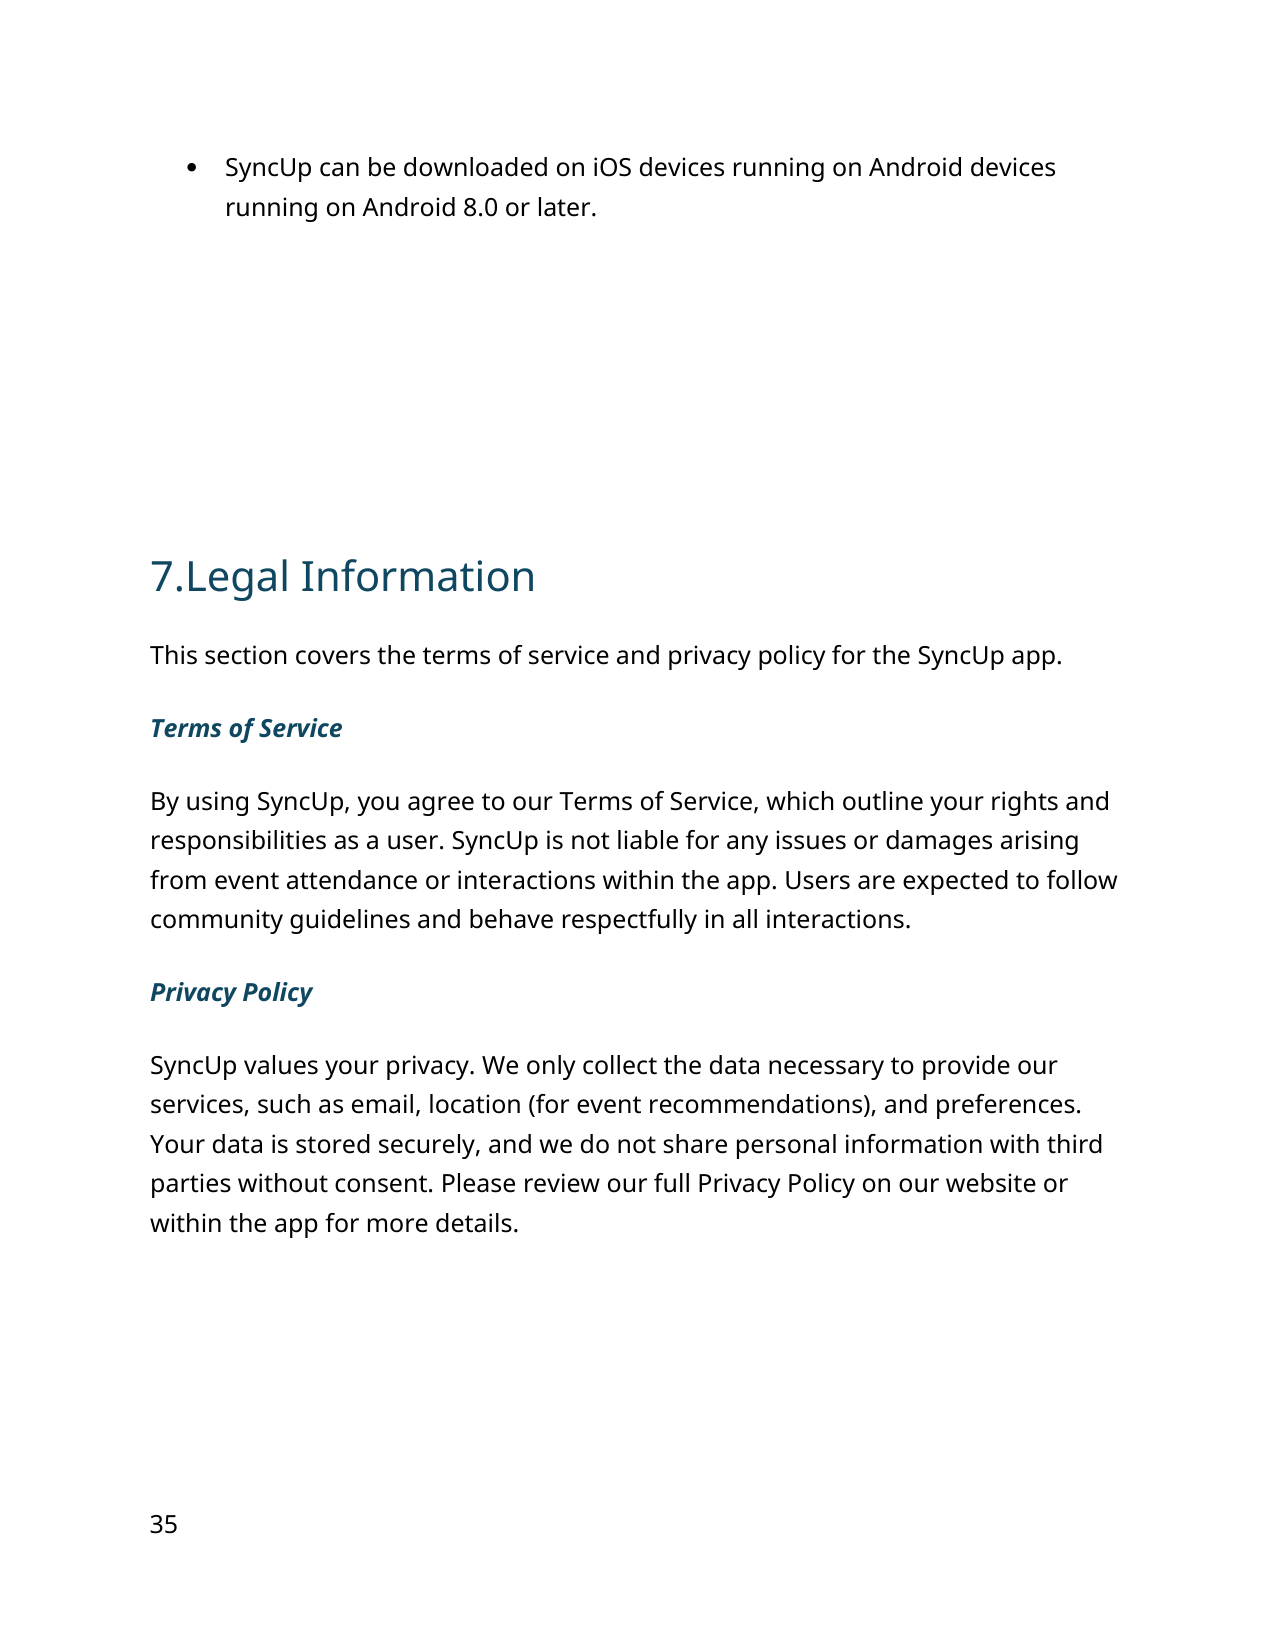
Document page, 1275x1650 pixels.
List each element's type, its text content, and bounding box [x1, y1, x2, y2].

text SyncUp values your privacy. We only collect the data necessary to provide our services, such as email, location (for event recommendations), and preferences. Your data is stored securely, and we do not share personal information with third parties without consent. Please review our full Privacy Policy on our website or within the app for more details. [150, 1047, 1125, 1239]
text This section covers the terms of service and privacy policy for the SyncUp app. [150, 638, 1125, 672]
list SyncUp can be downloaded on iOS devices running on Android devices running on Android 8.0 or later. [187, 150, 1125, 223]
subtitle 7.Legal Information [150, 547, 1125, 604]
subtitle Privacy Policy [150, 974, 1125, 1009]
text By using SyncUp, you agree to our Terms of Service, which outline your rights and responsibilities as a user. SyncUp is not liable for any issues or damages arising from event attendance or interactions within the app. Users are expected to follow community guidelines and behave respectfully in all interactions. [150, 783, 1125, 936]
subtitle Terms of Service [150, 711, 1125, 745]
